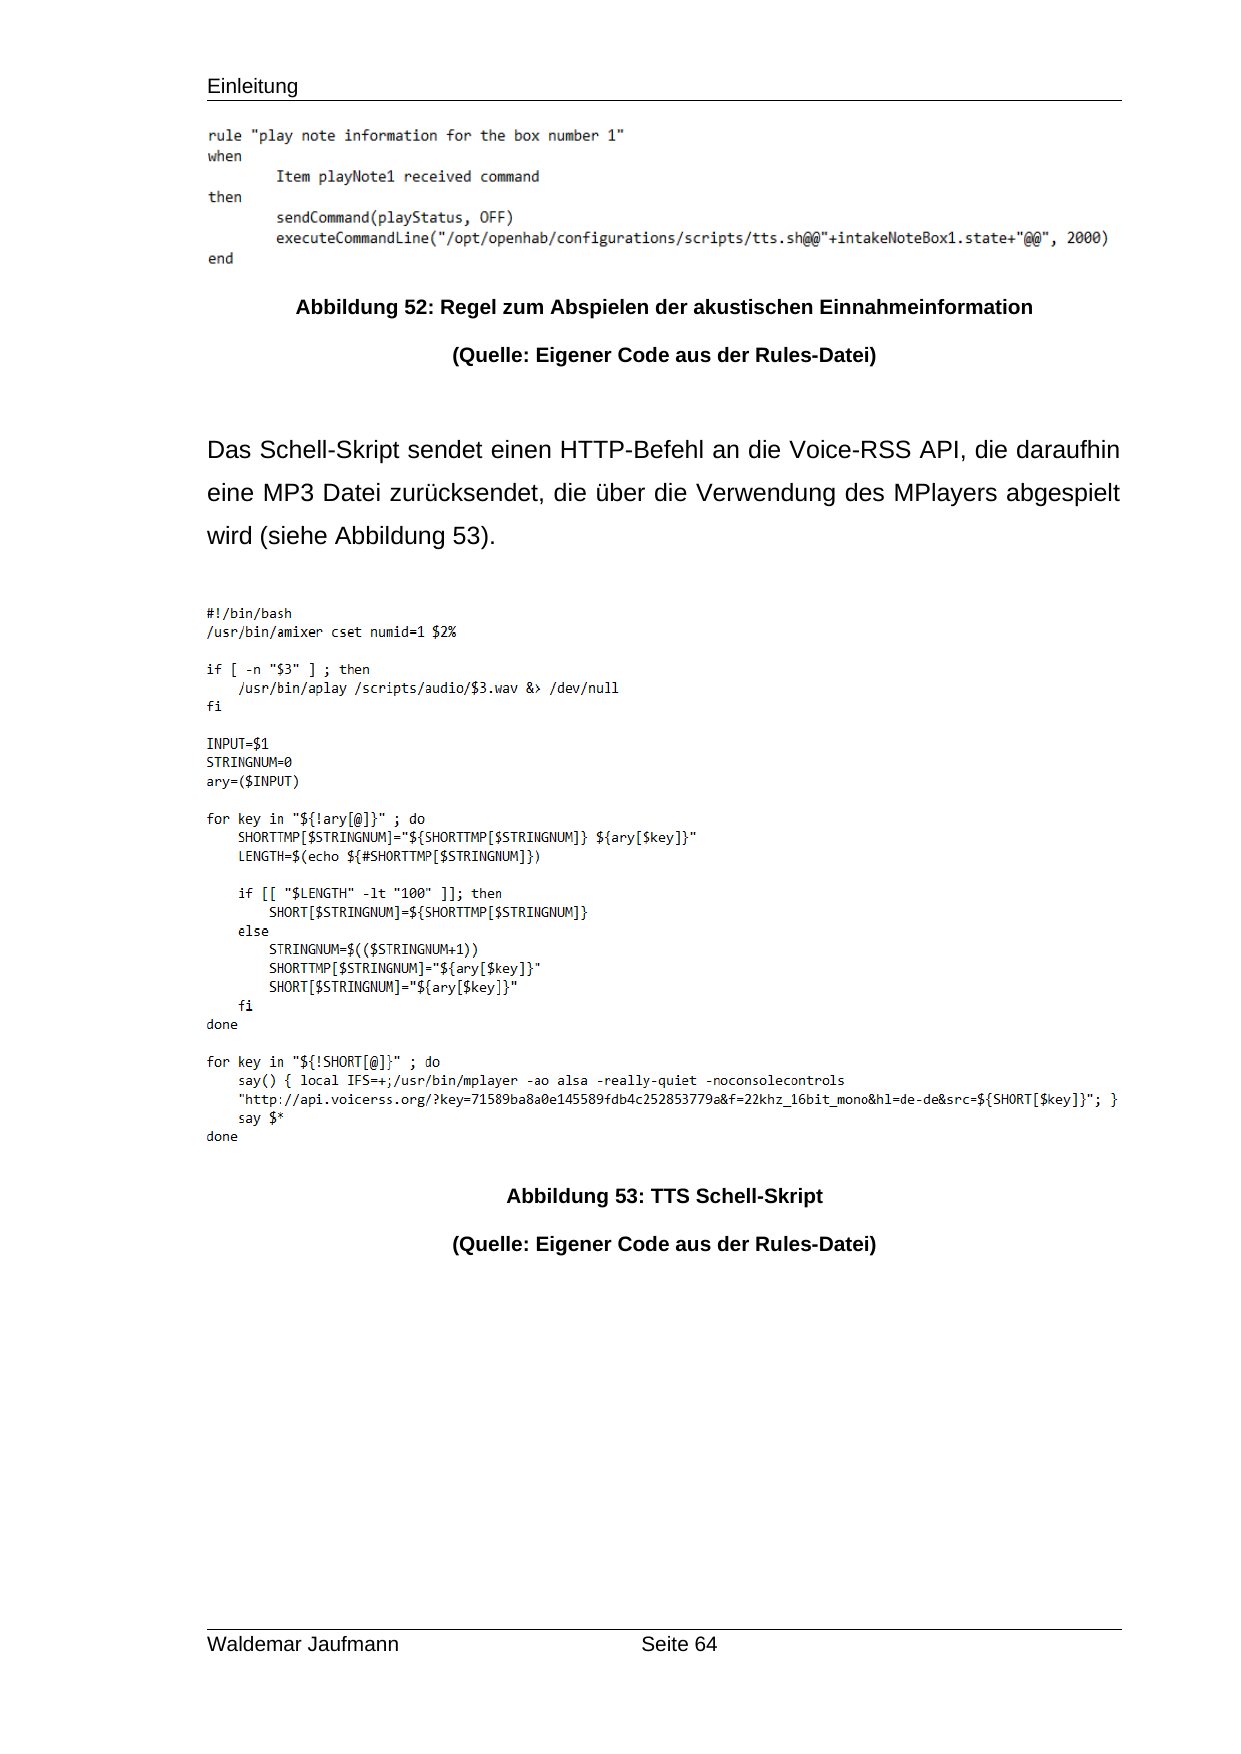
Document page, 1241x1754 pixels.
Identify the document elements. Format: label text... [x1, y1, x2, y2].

picture [207, 607, 1122, 1172]
text (Quelle: Eigener Code aus der Rules-Datei) [207, 1232, 1122, 1256]
text Abbildung 52: Regel zum Abspielen der akustischen Einnahmeinformation [207, 295, 1122, 319]
text Abbildung 53: TTS Schell-Skript [207, 1184, 1122, 1208]
text (Quelle: Eigener Code aus der Rules-Datei) [207, 343, 1122, 367]
text Das Schell-Skript sendet einen HTTP-Befehl an die Voice-RSS API, die daraufhin eine MP3 Datei zurücksendet, die über die Verwendung des MPlayers abgespielt wird (siehe Abbildung 53). [207, 435, 1122, 550]
picture [207, 118, 1122, 283]
